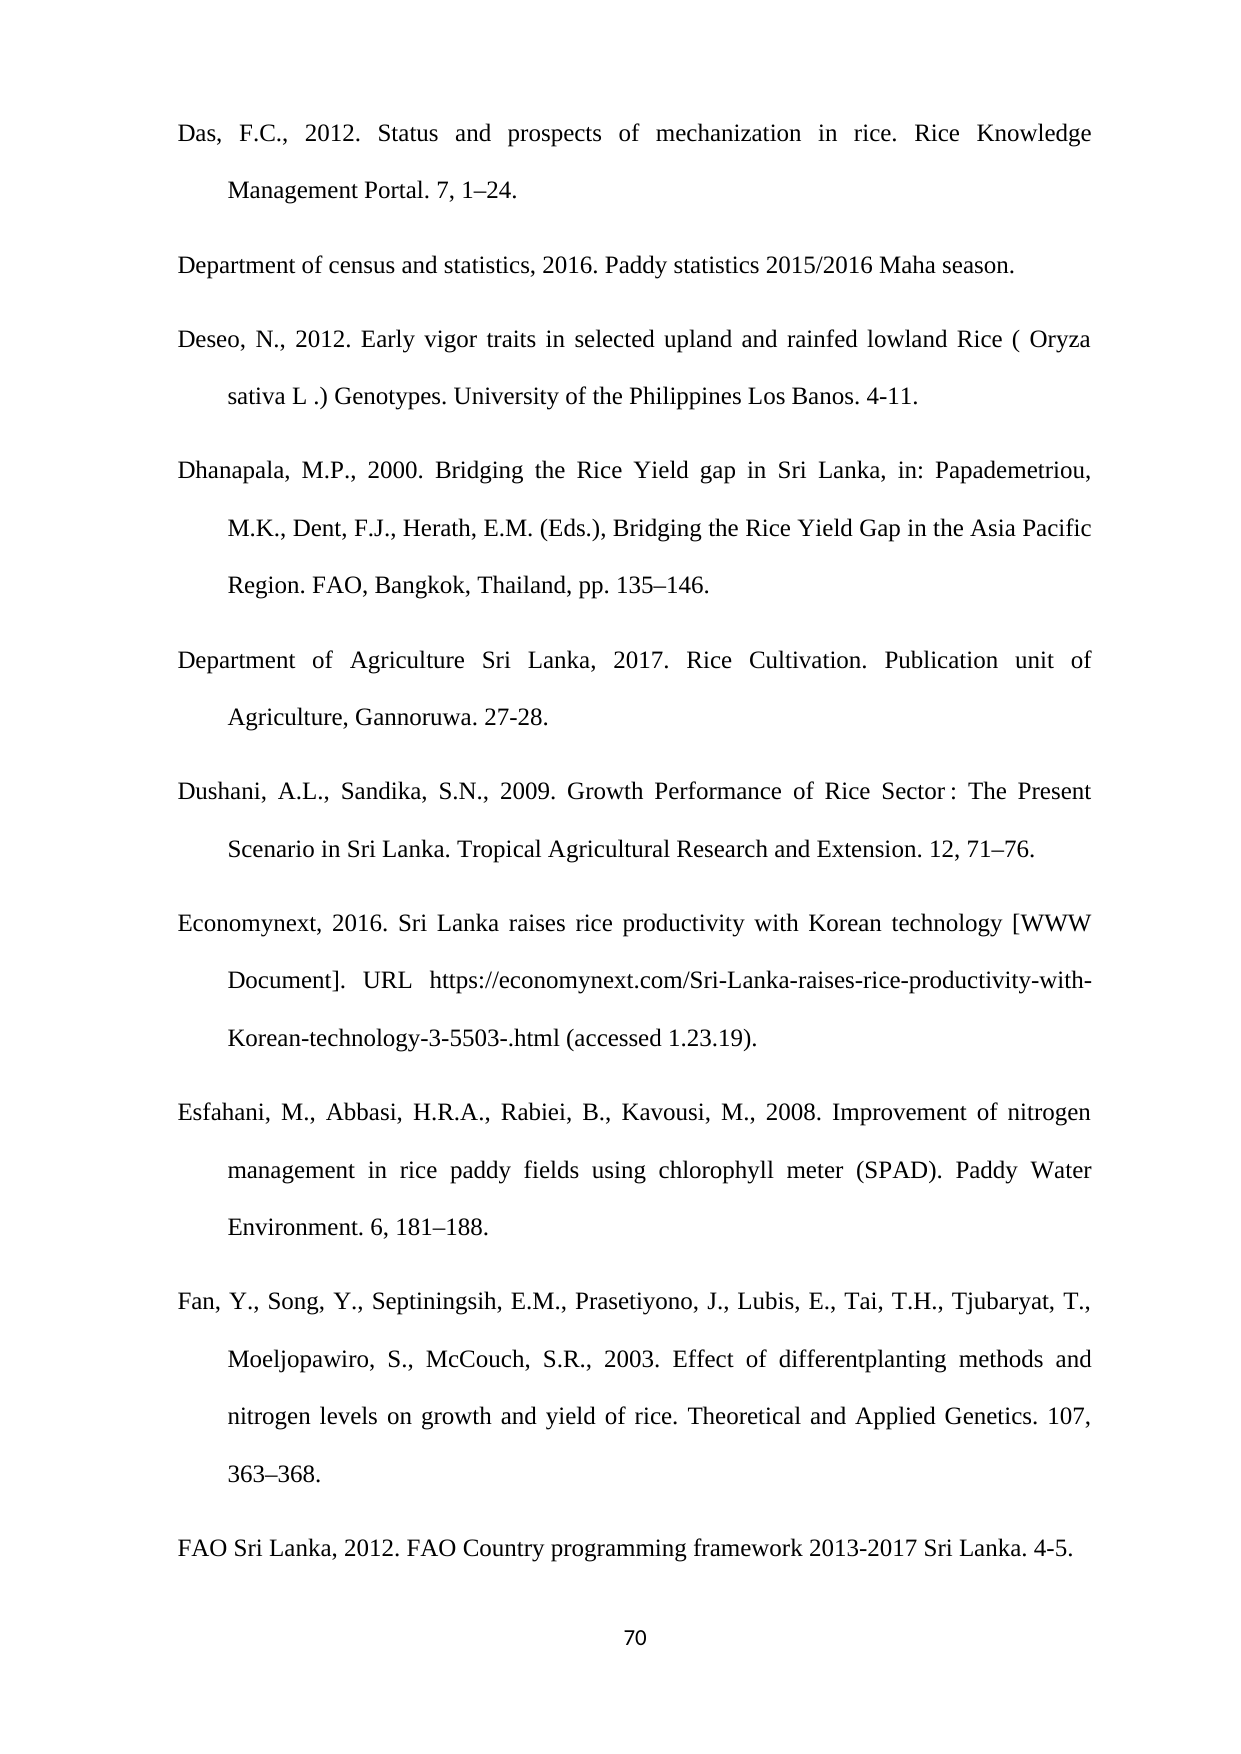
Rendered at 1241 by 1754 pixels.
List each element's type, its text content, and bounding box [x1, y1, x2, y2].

text FAO Sri Lanka, 2012. FAO Country programming framework 2013-2017 Sri Lanka. 4-5. [177, 1533, 1092, 1562]
text Economynext, 2016. Sri Lanka raises rice productivity with Korean technology [WWW Document]. URL https://economynext.com/Sri-Lanka-raises-rice-productivity-with-Korean-technology-3-5503-.html (accessed 1.23.19). [177, 908, 1092, 1052]
text Deseo, N., 2012. Early vigor traits in selected upland and rainfed lowland Rice ( Oryza sativa L .) Genotypes. University of the Philippines Los Banos. 4-11. [177, 324, 1092, 410]
text Das, F.C., 2012. Status and prospects of mechanization in rice. Rice Knowledge Management Portal. 7, 1–24. [177, 118, 1092, 204]
text Esfahani, M., Abbasi, H.R.A., Rabiei, B., Kavousi, M., 2008. Improvement of nitrogen management in rice paddy fields using chlorophyll meter (SPAD). Paddy Water Environment. 6, 181–188. [177, 1097, 1092, 1241]
text Department of Agriculture Sri Lanka, 2017. Rice Cultivation. Publication unit of Agriculture, Gannoruwa. 27-28. [177, 645, 1092, 731]
text Fan, Y., Song, Y., Septiningsih, E.M., Prasetiyono, J., Lubis, E., Tai, T.H., Tjubaryat, T., Moeljopawiro, S., McCouch, S.R., 2003. Effect of differentplanting methods and nitrogen levels on growth and yield of rice. Theoretical and Applied Genetics. 107, 363–368. [177, 1286, 1092, 1488]
text Dhanapala, M.P., 2000. Bridging the Rice Yield gap in Sri Lanka, in: Papademetriou, M.K., Dent, F.J., Herath, E.M. (Eds.), Bridging the Rice Yield Gap in the Asia Pacific Region. FAO, Bangkok, Thailand, pp. 135–146. [177, 456, 1092, 599]
text Dushani, A.L., Sandika, S.N., 2009. Growth Performance of Rice Sector : The Present Scenario in Sri Lanka. Tropical Agricultural Research and Extension. 12, 71–76. [177, 776, 1092, 863]
text Department of census and statistics, 2016. Paddy statistics 2015/2016 Maha season. [177, 250, 1092, 278]
